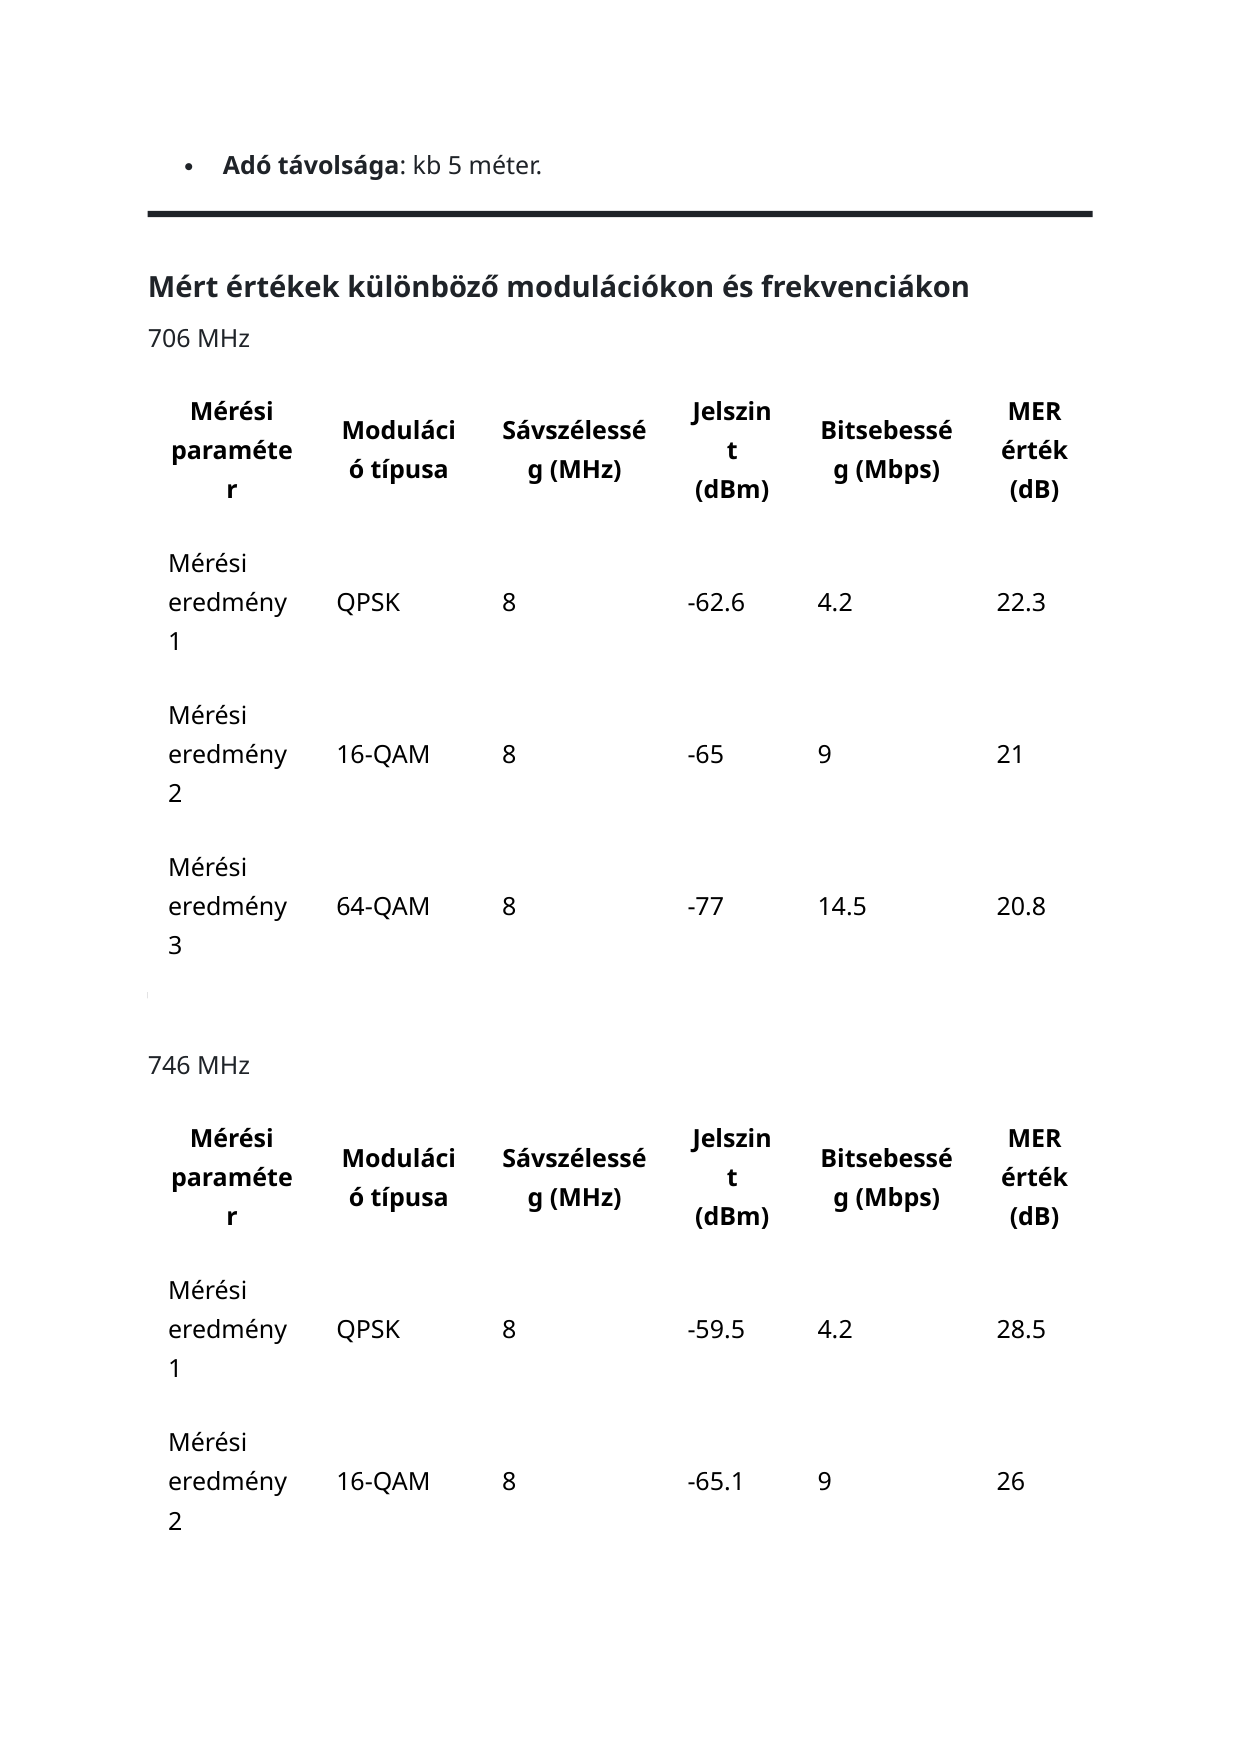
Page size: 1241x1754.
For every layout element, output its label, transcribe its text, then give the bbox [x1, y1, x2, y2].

table_cell 22.3 [976, 536, 1093, 688]
table_header MER érték (dB) [976, 1111, 1093, 1263]
table_cell 9 [797, 688, 976, 840]
table_cell -59.5 [667, 1263, 797, 1415]
table_cell -65 [667, 688, 797, 840]
table_cell 28.5 [976, 1263, 1093, 1415]
table_header Moduláció típusa [316, 1111, 482, 1263]
table_cell Mérési eredmény 2 [148, 688, 316, 840]
table_cell 20.8 [976, 840, 1093, 992]
text 706 MHz [148, 321, 1093, 355]
table_header Jelszint (dBm) [667, 1111, 797, 1263]
table_cell 8 [482, 536, 667, 688]
table_header Jelszint (dBm) [667, 384, 797, 536]
table_cell Mérési eredmény 2 [148, 1415, 316, 1567]
table_cell 8 [482, 1415, 667, 1567]
table_cell 8 [482, 688, 667, 840]
table_header Sávszélesség (MHz) [482, 384, 667, 536]
table_header Mérési paraméter [148, 384, 316, 536]
table_cell 8 [482, 840, 667, 992]
table_cell 14.5 [797, 840, 976, 992]
table_cell 26 [976, 1415, 1093, 1567]
text 746 MHz [148, 1048, 1093, 1082]
table_cell 8 [482, 1263, 667, 1415]
table_header Mérési paraméter [148, 1111, 316, 1263]
table_cell 16-QAM [316, 1415, 482, 1567]
table_cell 64-QAM [316, 840, 482, 992]
table_header Moduláció típusa [316, 384, 482, 536]
table_header MER érték (dB) [976, 384, 1093, 536]
list Adó távolsága: kb 5 méter. [185, 148, 1093, 182]
table_cell -62.6 [667, 536, 797, 688]
table_cell 4.2 [797, 1263, 976, 1415]
table_cell 16-QAM [316, 688, 482, 840]
subtitle Mért értékek különböző modulációkon és frekvenciákon [148, 267, 1093, 306]
table_cell QPSK [316, 536, 482, 688]
table_cell -77 [667, 840, 797, 992]
table_cell Mérési eredmény 1 [148, 536, 316, 688]
table_cell 9 [797, 1415, 976, 1567]
table_cell -65.1 [667, 1415, 797, 1567]
table_cell Mérési eredmény 1 [148, 1263, 316, 1415]
table_cell 21 [976, 688, 1093, 840]
table_cell 4.2 [797, 536, 976, 688]
table_header Bitsebesség (Mbps) [797, 384, 976, 536]
table_cell Mérési eredmény 3 [148, 840, 316, 992]
table_header Sávszélesség (MHz) [482, 1111, 667, 1263]
table_cell QPSK [316, 1263, 482, 1415]
table_header Bitsebesség (Mbps) [797, 1111, 976, 1263]
